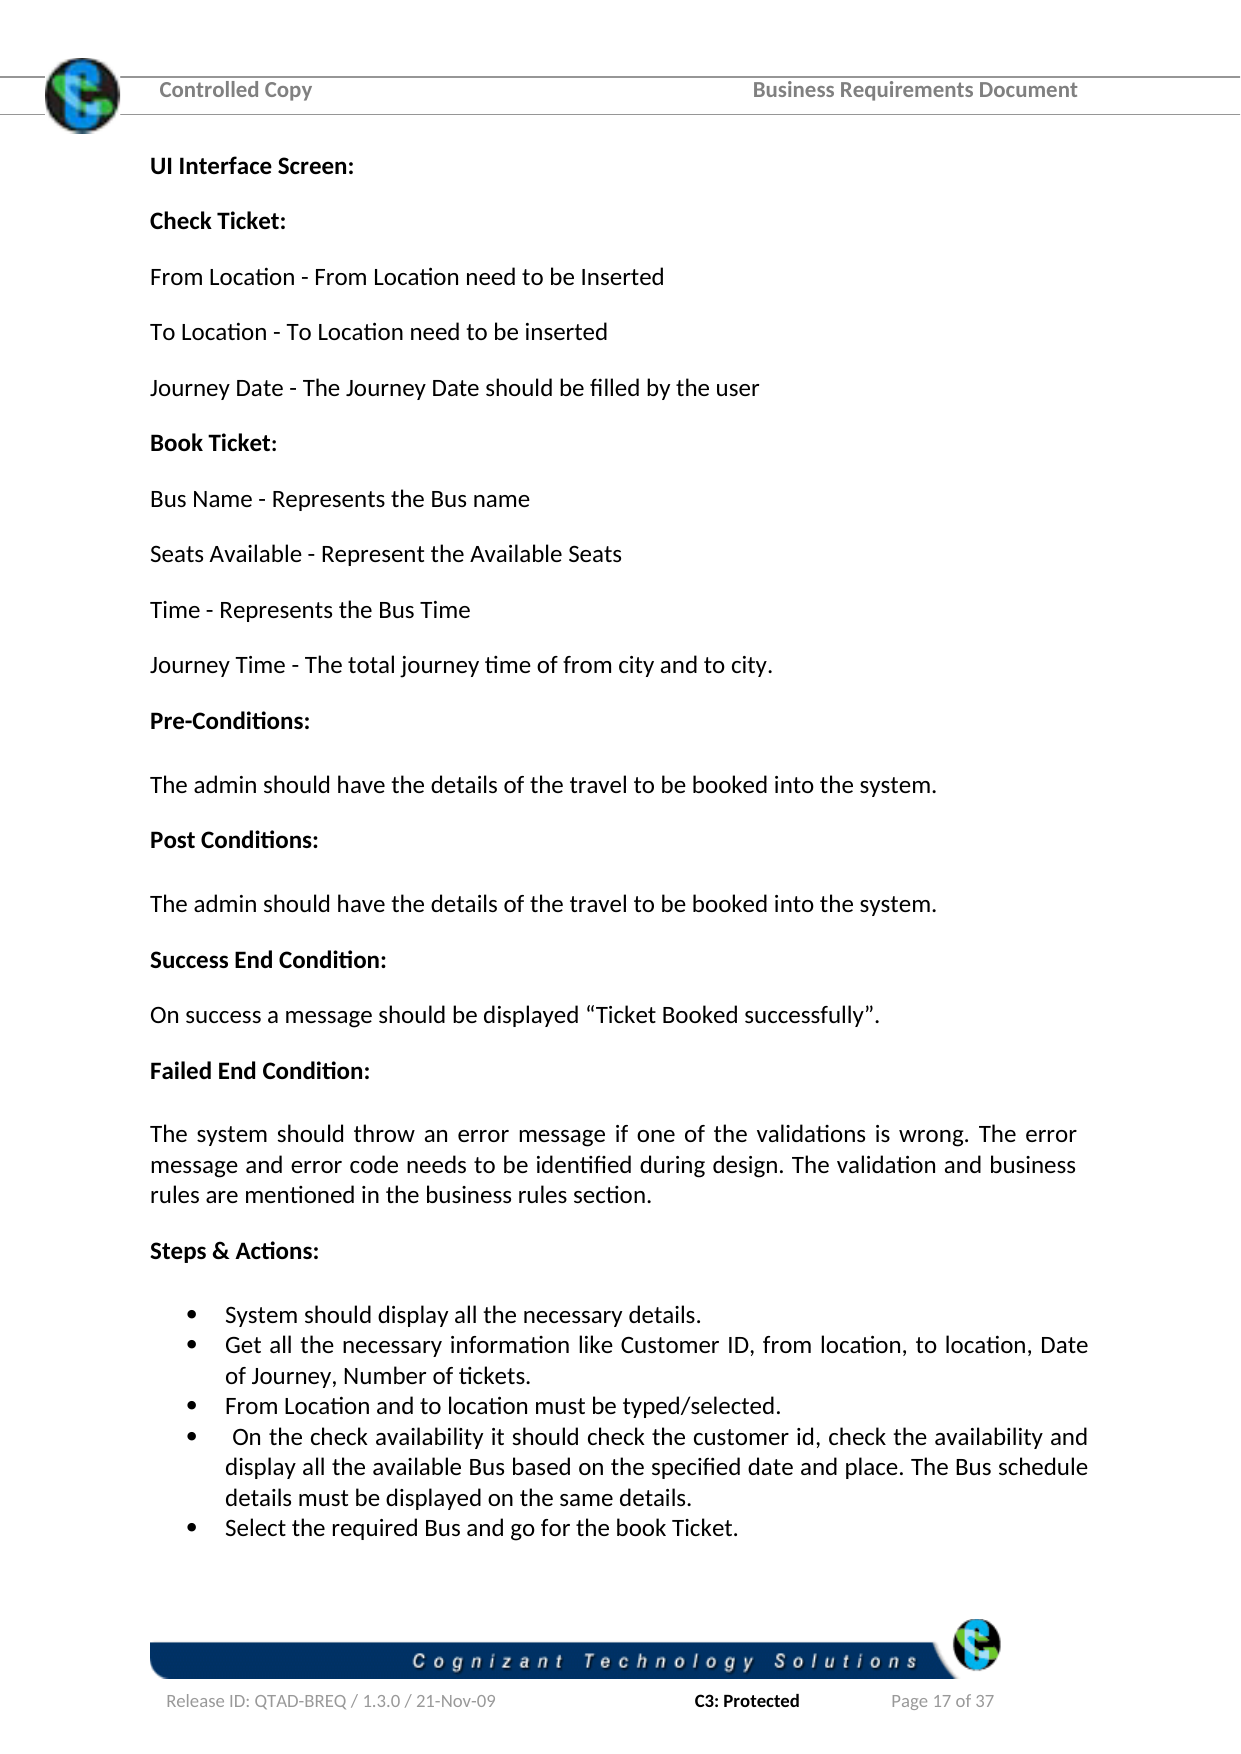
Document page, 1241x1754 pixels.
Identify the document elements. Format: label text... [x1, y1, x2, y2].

text UI Interface Screen: [150, 150, 1078, 181]
list From Location and to location must be typed/selected. [187, 1390, 1090, 1421]
text Bus Name - Represents the Bus name [150, 483, 1078, 514]
text Check Ticket: [150, 206, 1078, 236]
text The system should throw an error message if one of the validations is wrong. The error message and error code needs to be identified during design. The validation and business rules are mentioned in the business rules section. [150, 1118, 1078, 1210]
list On the check availability it should check the customer id, check the availability and display all the available Bus based on the specified date and place. The Bus schedule details must be displayed on the same details. [187, 1421, 1090, 1512]
text Steps & Actions: [150, 1235, 1078, 1266]
text The admin should have the details of the travel to be booked into the system. [150, 769, 1078, 799]
text Seats Available - Represent the Available Seats [150, 539, 1078, 569]
text Post Conditions: [150, 824, 1078, 855]
text From Location - From Location need to be Inserted [150, 261, 1078, 292]
list System should display all the necessary details. [187, 1299, 1090, 1329]
text The admin should have the details of the travel to be booked into the system. [150, 888, 1078, 919]
text Book Ticket: [150, 428, 1078, 458]
text Time - Represents the Bus Time [150, 594, 1078, 625]
text Pre-Conditions: [150, 705, 1078, 736]
text Success End Condition: [150, 944, 1078, 974]
text To Location - To Location need to be inserted [150, 317, 1078, 347]
picture [45, 58, 121, 134]
list Select the required Bus and go for the book Ticket. [187, 1512, 1090, 1543]
text Journey Time - The total journey time of from city and to city. [150, 650, 1078, 680]
text Journey Date - The Journey Date should be filled by the user [150, 372, 1078, 403]
picture [150, 1619, 1041, 1679]
list Get all the necessary information like Customer ID, from location, to location, Date of Journey, Number of tickets. [187, 1329, 1090, 1390]
text On success a message should be displayed “Ticket Booked successfully”. [150, 999, 1078, 1030]
text Failed End Condition: [150, 1055, 1078, 1085]
